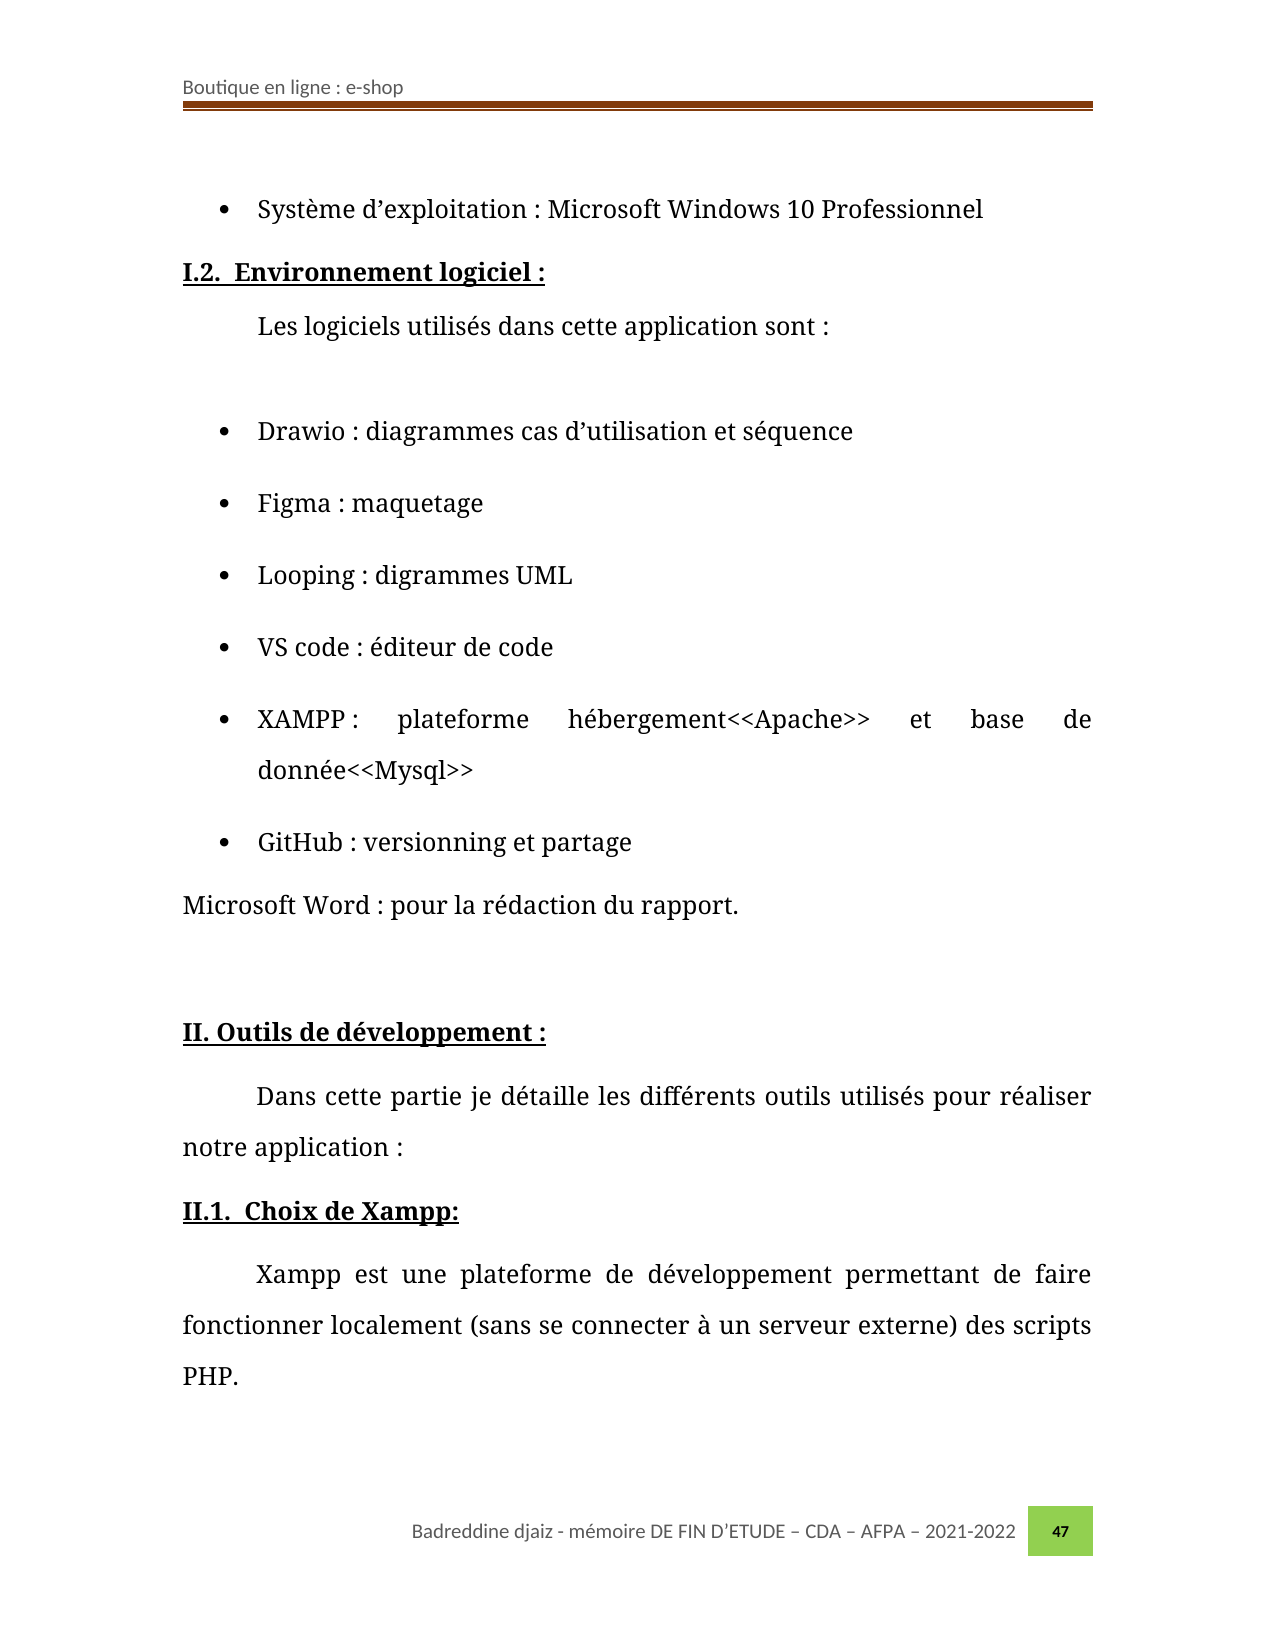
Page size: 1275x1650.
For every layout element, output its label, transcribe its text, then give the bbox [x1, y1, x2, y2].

text II.1. Choix de Xampp: [182, 1193, 1093, 1227]
text Les logiciels utilisés dans cette application sont : [257, 309, 1093, 343]
text Xampp est une plateforme de développement permettant de faire fonctionner localement (sans se connecter à un serveur externe) des scripts PHP. [182, 1257, 1093, 1393]
list VS code : éditeur de code [220, 629, 1093, 664]
list XAMPP : plateforme hébergement<<Apache>> et base de donnée<<Mysql>> [220, 701, 1093, 787]
text Microsoft Word : pour la rédaction du rapport. [182, 888, 1093, 922]
text II. Outils de développement : [182, 1015, 1093, 1049]
text I.2. Environnement logiciel : [182, 255, 1093, 289]
list Drawio : diagrammes cas d’utilisation et séquence [220, 414, 1093, 448]
list Figma : maquetage [220, 486, 1093, 520]
list Système d’exploitation : Microsoft Windows 10 Professionnel [220, 191, 1093, 225]
list Looping : digrammes UML [220, 558, 1093, 592]
text Dans cette partie je détaille les différents outils utilisés pour réaliser notre application : [182, 1078, 1093, 1164]
list GitHub : versionning et partage [220, 824, 1093, 858]
